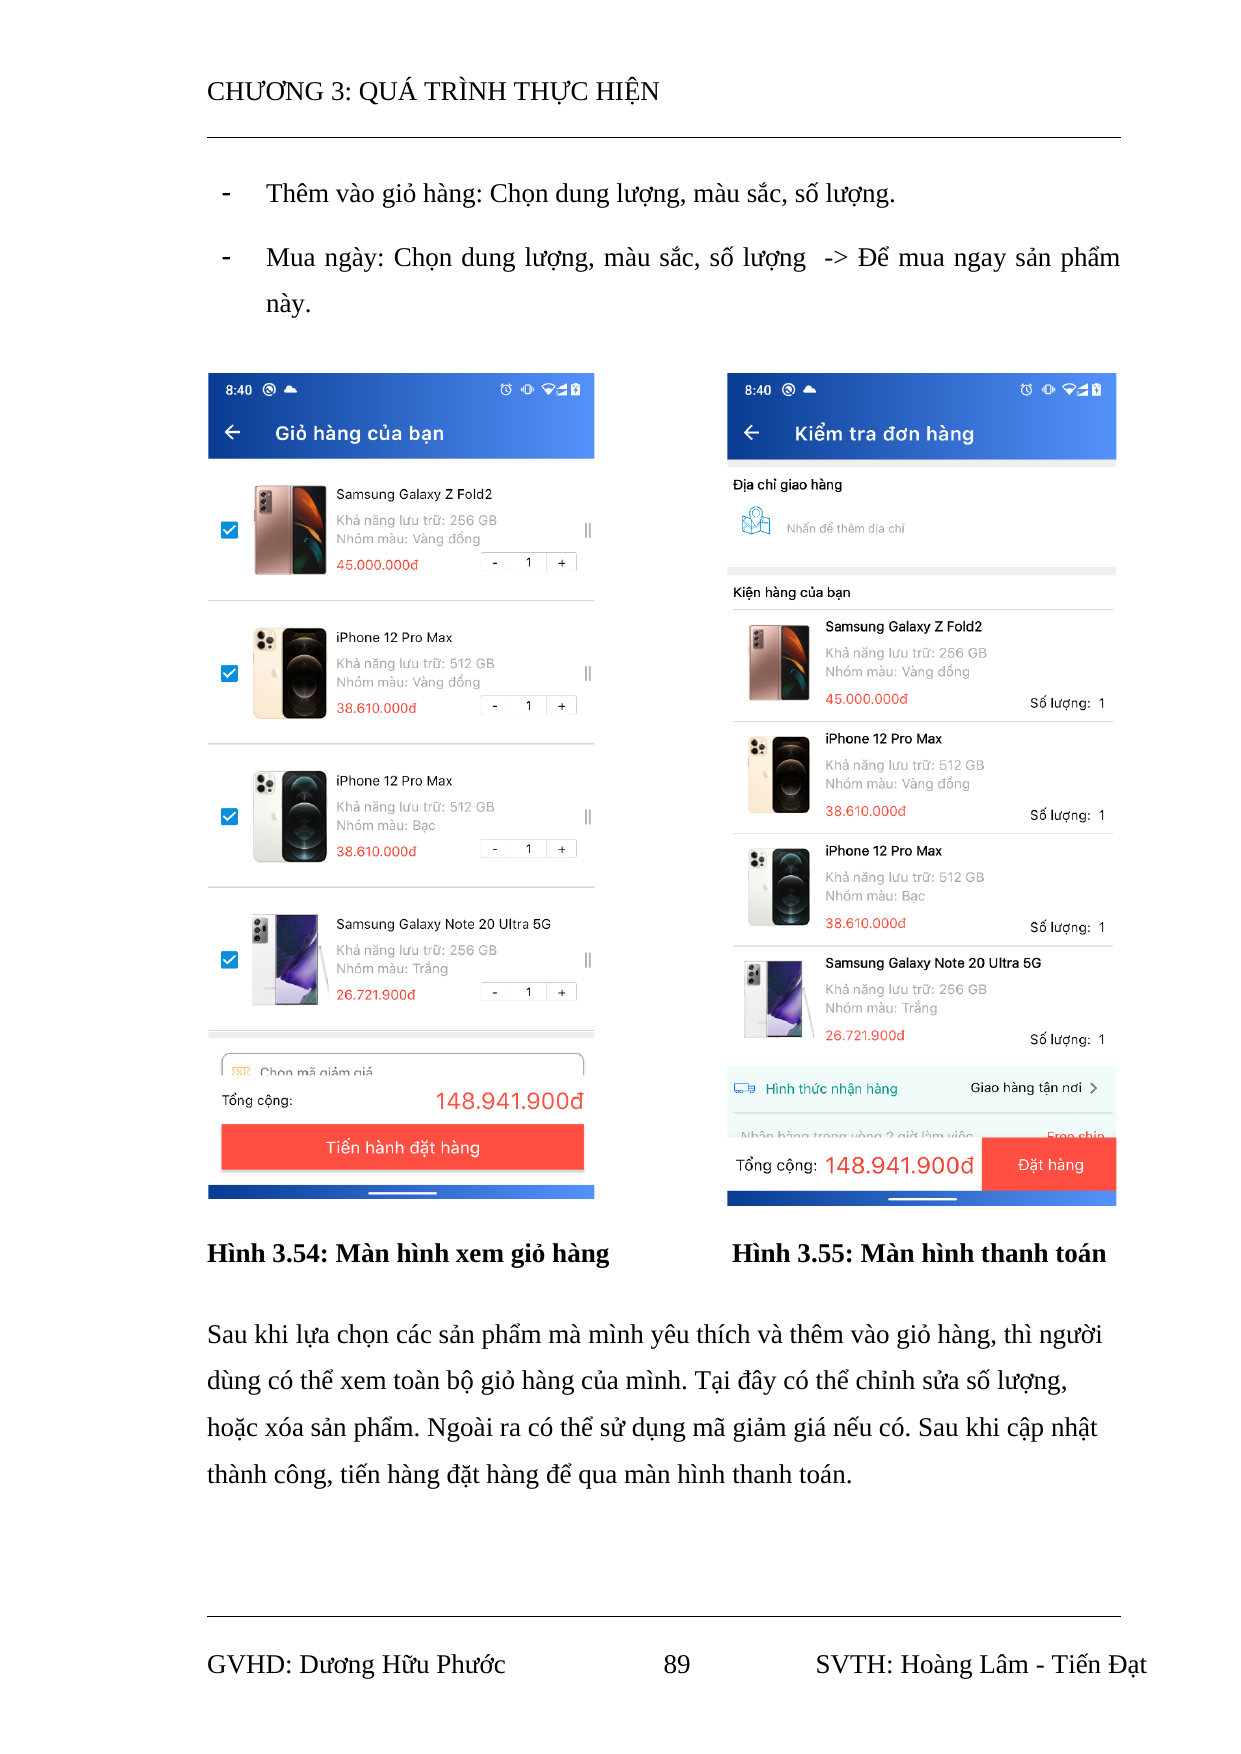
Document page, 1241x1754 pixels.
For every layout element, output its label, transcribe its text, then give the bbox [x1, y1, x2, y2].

picture [725, 373, 1116, 1201]
list Mua ngày: Chọn dung lượng, màu sắc, số lượng -> Để mua ngay sản phẩm này. [222, 241, 1122, 319]
text Sau khi lựa chọn các sản phẩm mà mình yêu thích và thêm vào giỏ hàng, thì người dùng có thể xem toàn bộ giỏ hàng của mình. Tại đây có thể chỉnh sửa số lượng, hoặc xóa sản phẩm. Ngoài ra có thể sử dụng mã giảm giá nếu có. Sau khi cập nhật thành công, tiến hàng đặt hàng để qua màn hình thanh toán. [207, 1318, 1122, 1489]
picture [206, 373, 595, 1196]
list Thêm vào giỏ hàng: Chọn dung lượng, màu sắc, số lượng. [222, 177, 1122, 208]
subtitle Hình 3.54: Màn hình xem giỏ hàng Hình 3.55: Màn hình thanh toán [207, 1237, 1122, 1269]
